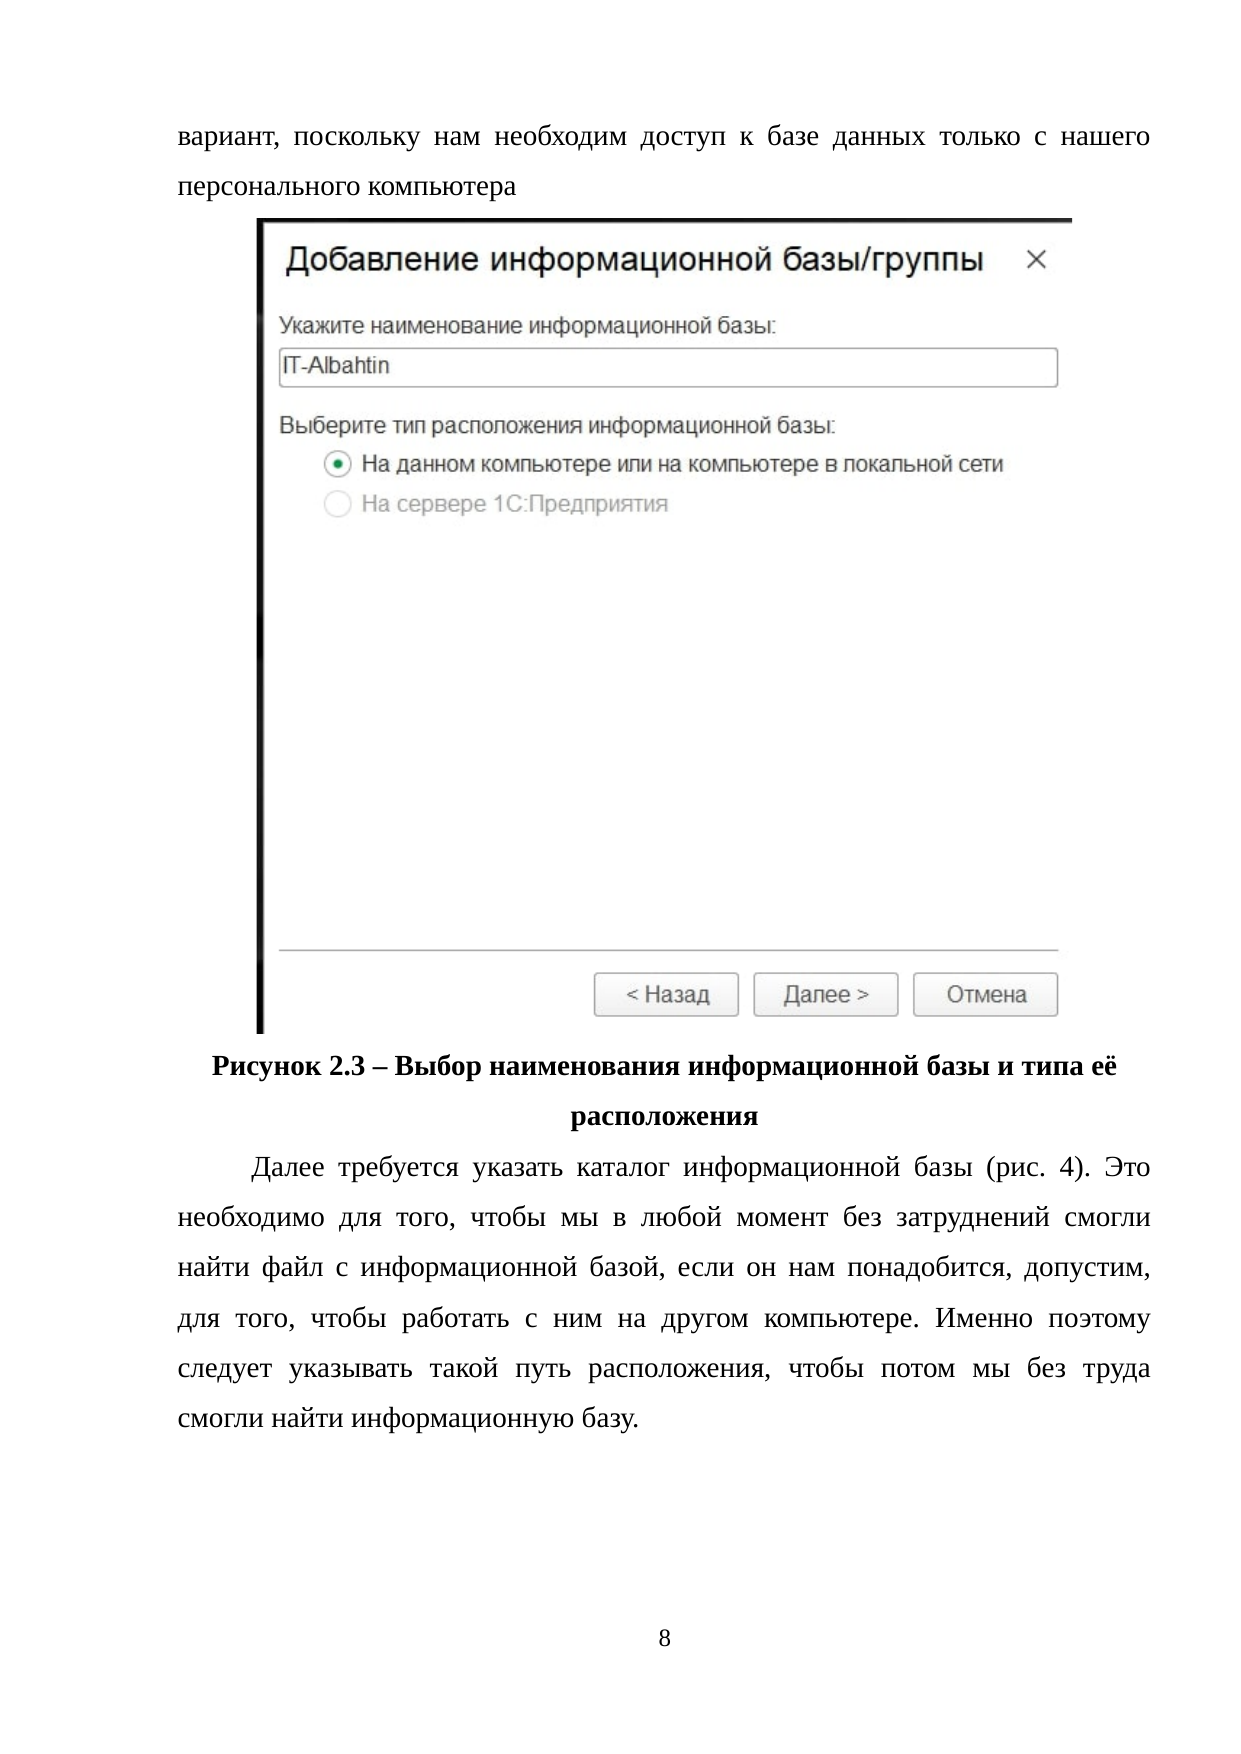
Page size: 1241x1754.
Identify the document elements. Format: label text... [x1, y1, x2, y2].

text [177, 118, 1152, 202]
picture [256, 218, 1073, 1034]
text Рисунок 2.3 – Выбор наименования информационной базы и типа её расположения [177, 1048, 1152, 1132]
text Далее требуется указать каталог информационной базы (рис. 4). Это необходимо для того, чтобы мы в любой момент без затруднений смогли найти файл с информационной базой, если он нам понадобится, допустим, для того, чтобы работать с ним на другом компьютере. Именно поэтому следует указывать такой путь расположения, чтобы потом мы без труда смогли найти информационную базу. [177, 1149, 1152, 1434]
